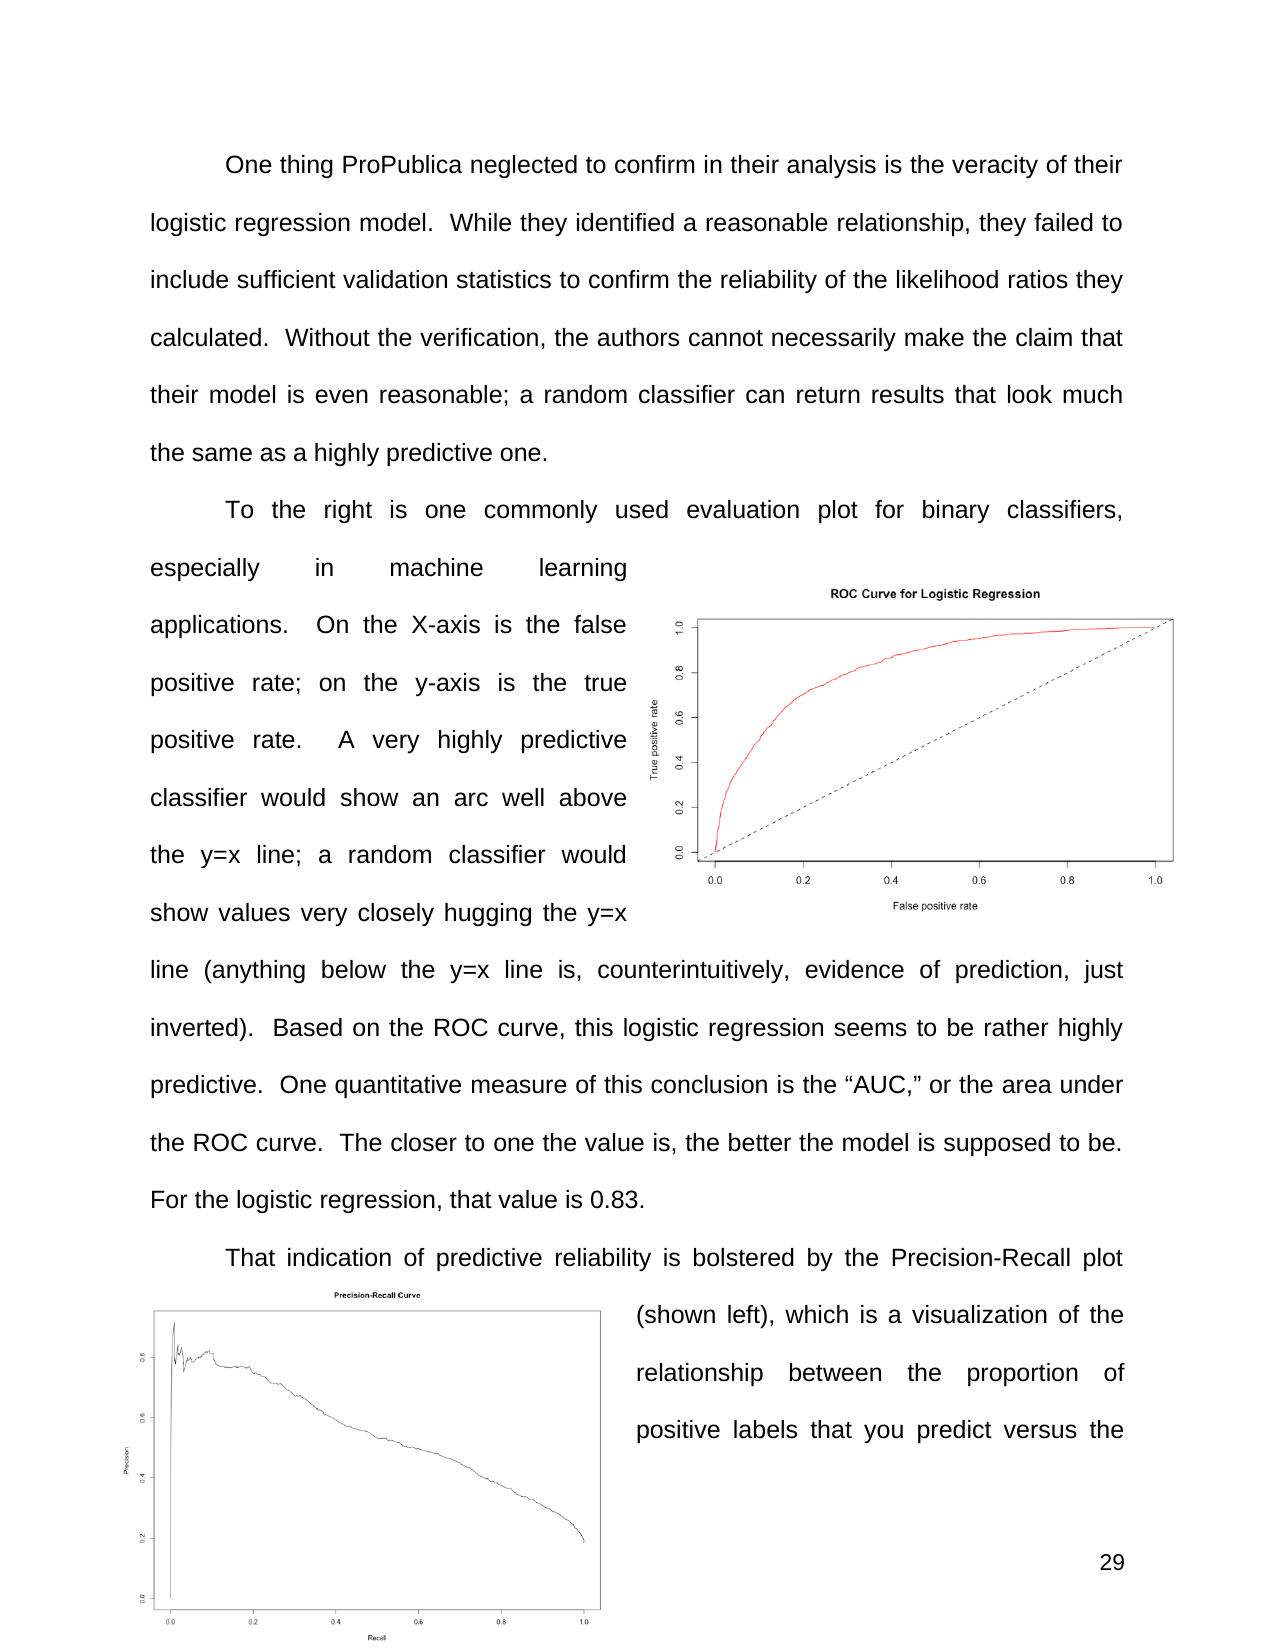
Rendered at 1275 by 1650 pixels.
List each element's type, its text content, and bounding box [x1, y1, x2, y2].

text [150, 1242, 1125, 1444]
text To the right is one commonly used evaluation plot for binary classifiers, especially in machine learning applications. On the X-axis is the false positive rate; on the y-axis is the true positive rate. A very highly predictive classifier would show an arc well above the y=x line; a random classifier would show values very closely hugging the y=x line (anything below the y=x line is, counterintuitively, evidence of prediction, just inverted). Based on the ROC curve, this logistic regression seems to be rather highly predictive. One quantitative measure of this conclusion is the “AUC,” or the area under the ROC curve. The closer to one the value is, the better the model is supposed to be. For the logistic regression, that value is 0.83. [150, 495, 1125, 1214]
picture [121, 1278, 617, 1650]
picture [646, 567, 1199, 925]
text One thing ProPublica neglected to confirm in their analysis is the veracity of their logistic regression model. While they identified a reasonable relationship, they failed to include sufficient validation statistics to confirm the reliability of the likelihood ratios they calculated. Without the verification, the authors cannot necessarily make the claim that their model is even reasonable; a random classifier can return results that look much the same as a highly predictive one. [150, 150, 1125, 466]
